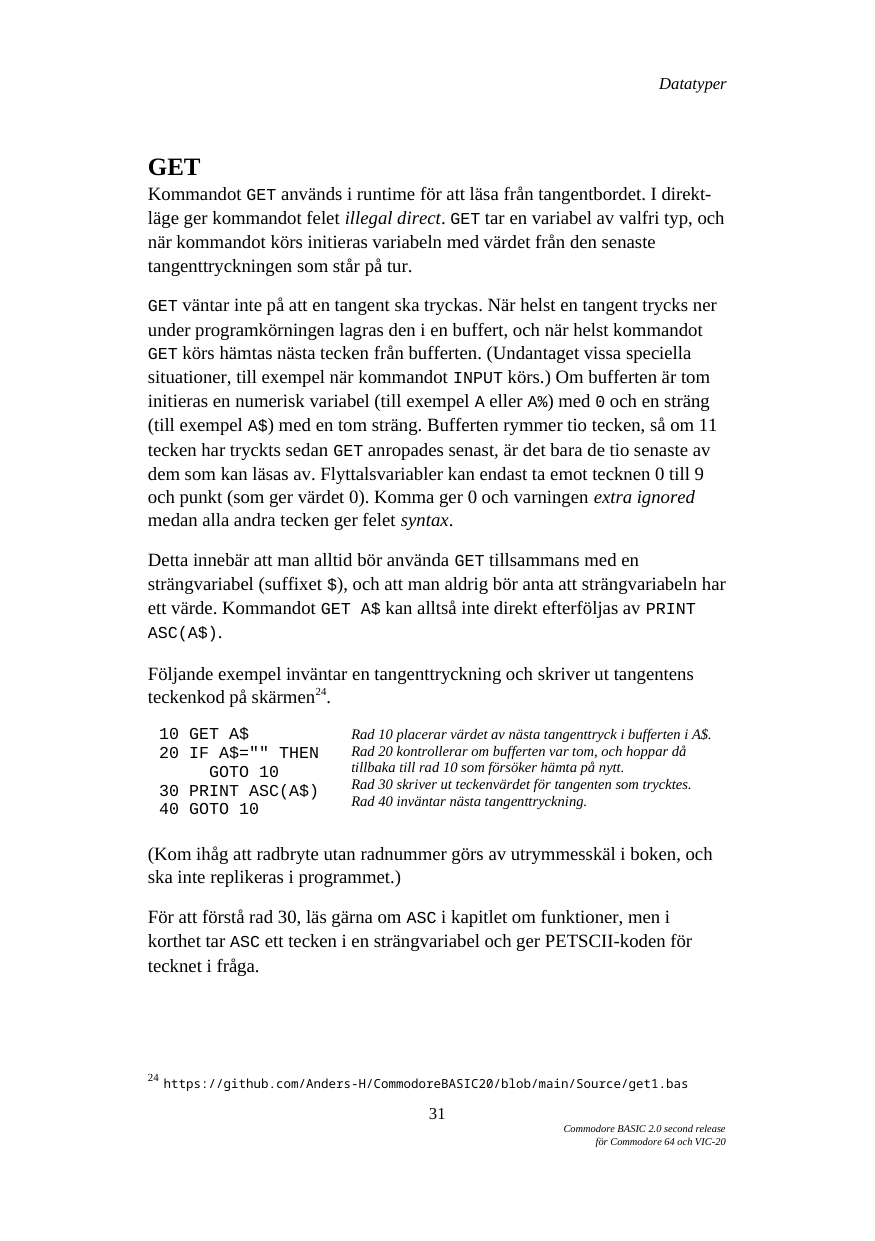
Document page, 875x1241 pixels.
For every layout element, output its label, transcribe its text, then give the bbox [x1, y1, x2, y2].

table_header Rad 10 placerar värdet av nästa tangenttryck i bufferten i A$. Rad 20 kontrollerar om bufferten var tom, och hoppar då tillbaka till rad 10 som försöker hämta på nytt. Rad 30 skriver ut teckenvärdet för tangenten som trycktes. Rad 40 inväntar nästa tangenttryckning. [340, 726, 725, 820]
text För att förstå rad 30, läs gärna om ASC i kapitlet om funktioner, men i korthet tar ASC ett tecken i en strängvariabel och ger PETSCII-koden för tecknet i fråga. [148, 906, 726, 976]
subtitle GET [148, 152, 726, 181]
text GET väntar inte på att en tangent ska tryckas. När helst en tangent trycks ner under programkörningen lagras den i en buffert, och när helst kommandot GET körs hämtas nästa tecken från bufferten. (Undantaget vissa speciella situationer, till exempel när kommandot INPUT körs.) Om bufferten är tom initieras en numerisk variabel (till exempel A eller A%) med 0 och en sträng (till exempel A$) med en tom sträng. Bufferten rymmer tio tecken, så om 11 tecken har tryckts sedan GET anropades senast, är det bara de tio senaste av dem som kan läsas av. Flyttalsvariabler kan endast ta emot tecknen 0 till 9 och punkt (som ger värdet 0). Komma ger 0 och varningen extra ignored medan alla andra tecken ger felet syntax. [148, 294, 726, 531]
table_header 10 GET A$ 20 IF A$="" THEN GOTO 10 30 PRINT ASC(A$) 40 GOTO 10 [148, 726, 340, 820]
text Följande exempel inväntar en tangenttryckning och skriver ut tangentens teckenkod på skärmen. [148, 662, 726, 707]
text Kommandot GET används i runtime för att läsa från tangentbordet. I direkt-läge ger kommandot felet illegal direct. GET tar en variabel av valfri typ, och när kommandot körs initieras variabeln med värdet från den senaste tangenttryckningen som står på tur. [148, 183, 726, 276]
text (Kom ihåg att radbryte utan radnummer görs av utrymmesskäl i boken, och ska inte replikeras i programmet.) [148, 820, 726, 888]
text Detta innebär att man alltid bör använda GET tillsammans med en strängvariabel (suffixet $), och att man aldrig bör anta att strängvariabeln har ett värde. Kommandot GET A$ kan alltså inte direkt efterföljas av PRINT ASC(A$). [148, 549, 726, 644]
